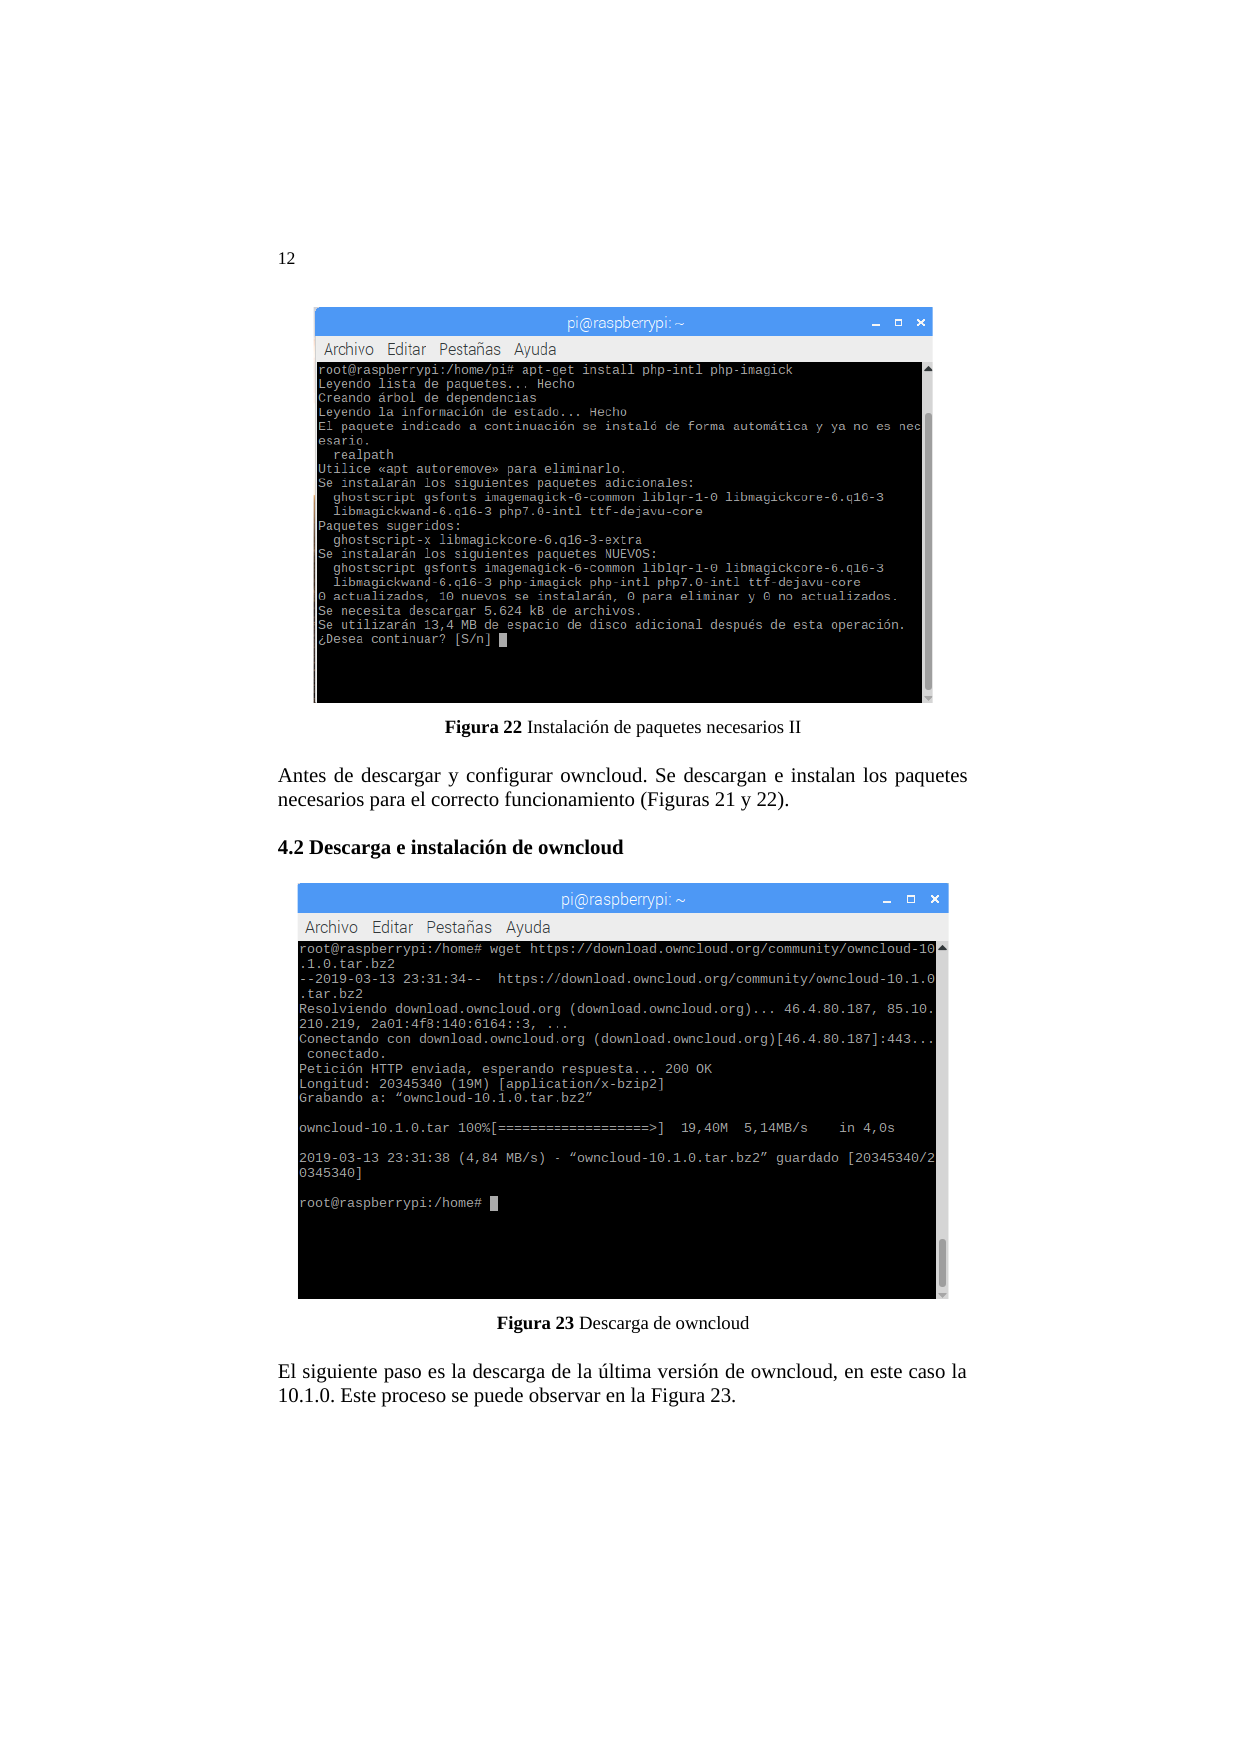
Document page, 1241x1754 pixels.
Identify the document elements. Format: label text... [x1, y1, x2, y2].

text Antes de descargar y configurar owncloud. Se descargan e instalan los paquetes necesarios para el correcto funcionamiento (Figuras 21 y 22). [278, 763, 968, 811]
picture [313, 307, 933, 703]
text 4.2 Descarga e instalación de owncloud [278, 835, 968, 859]
text El siguiente paso es la descarga de la última versión de owncloud, en este caso la 10.1.0. Este proceso se puede observar en la Figura 23. [278, 1359, 968, 1407]
text Figura 23 Descarga de owncloud [278, 1311, 968, 1334]
picture [297, 883, 949, 1299]
text Figura 22 Instalación de paquetes necesarios II [278, 715, 968, 738]
